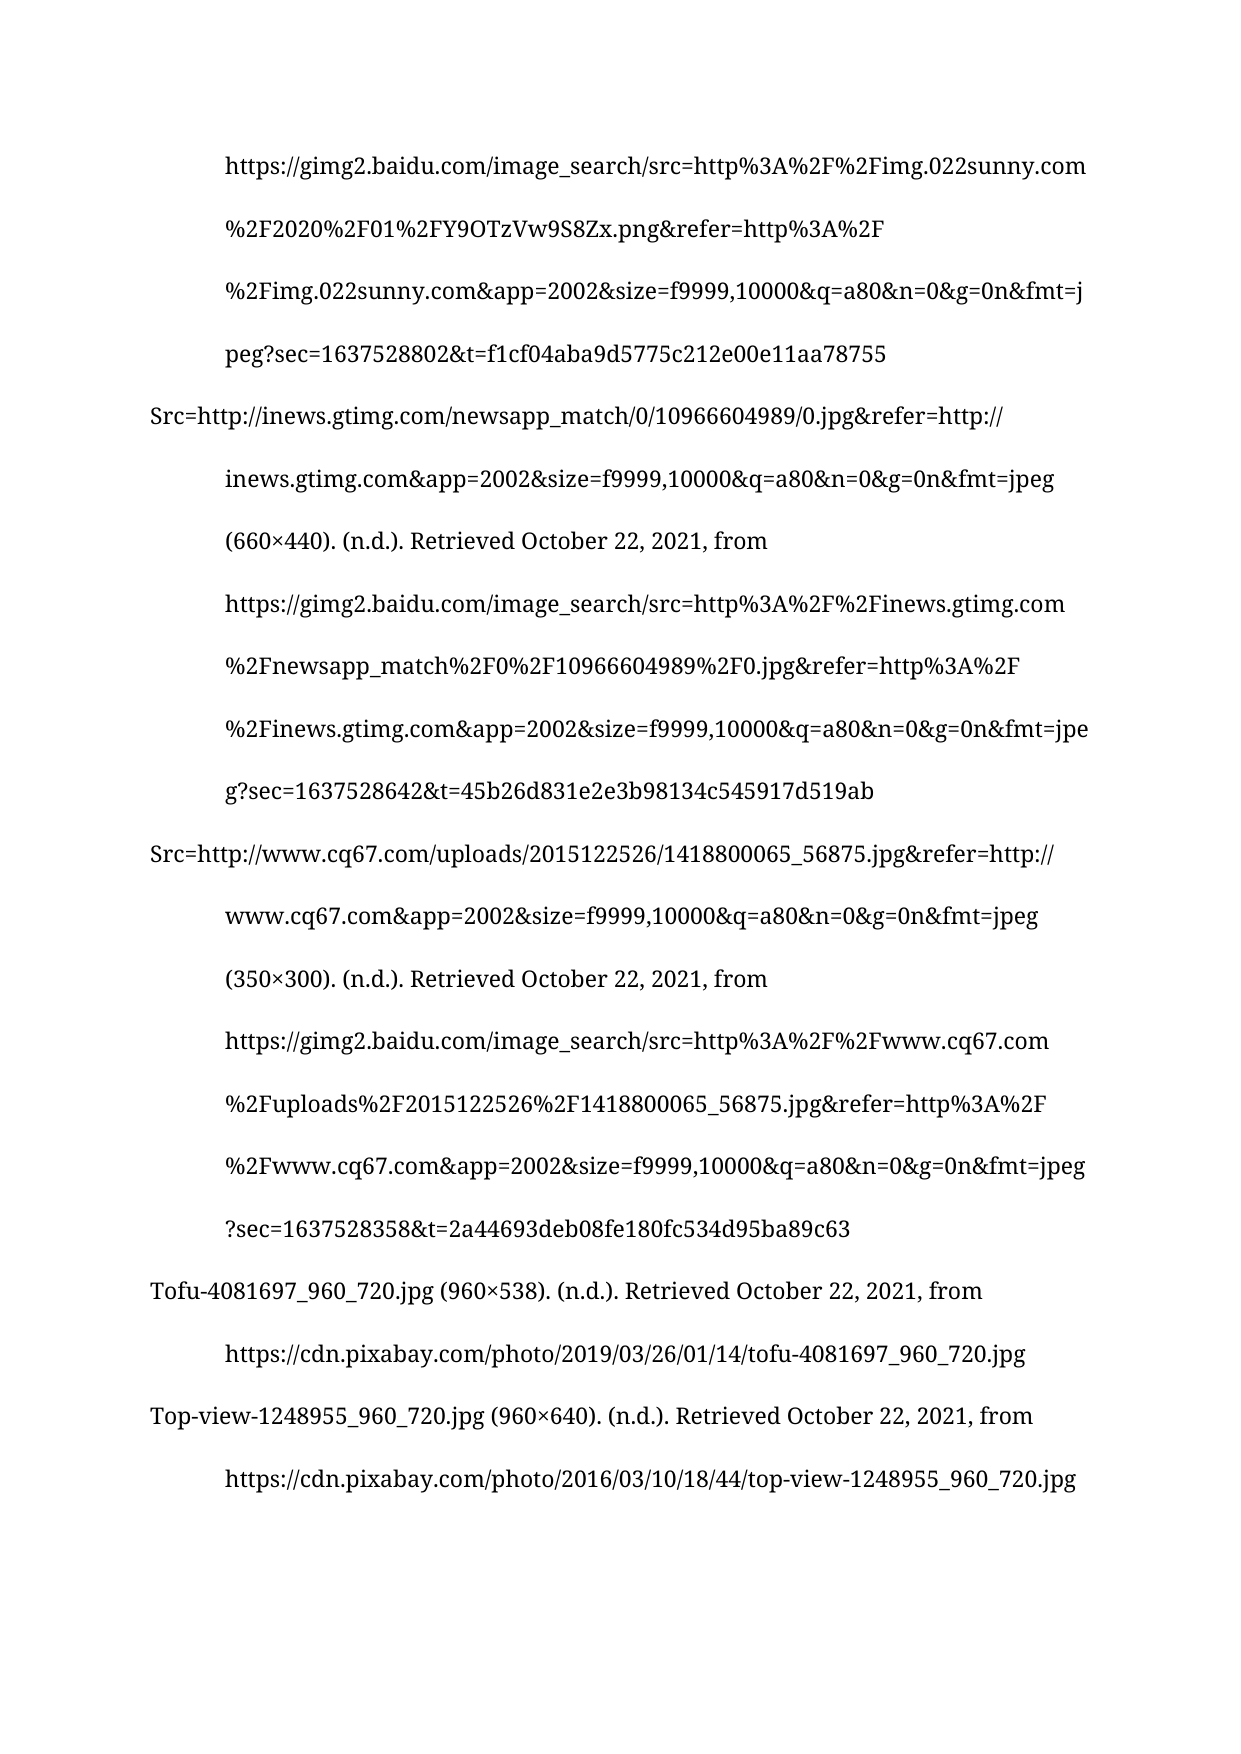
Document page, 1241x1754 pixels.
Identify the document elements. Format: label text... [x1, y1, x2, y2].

text Src=http://www.cq67.com/uploads/2015122526/1418800065_56875.jpg&refer=http://www.cq67.com&app=2002&size=f9999,10000&q=a80&n=0&g=0n&fmt=jpeg (350×300). (n.d.). Retrieved October 22, 2021, from https://gimg2.baidu.com/image_search/src=http%3A%2F%2Fwww.cq67.com%2Fuploads%2F2015122526%2F1418800065_56875.jpg&refer=http%3A%2F%2Fwww.cq67.com&app=2002&size=f9999,10000&q=a80&n=0&g=0n&fmt=jpeg?sec=1637528358&t=2a44693deb08fe180fc534d95ba89c63 [150, 837, 1090, 1244]
text Top-view-1248955_960_720.jpg (960×640). (n.d.). Retrieved October 22, 2021, from https://cdn.pixabay.com/photo/2016/03/10/18/44/top-view-1248955_960_720.jpg [150, 1400, 1090, 1494]
text Tofu-4081697_960_720.jpg (960×538). (n.d.). Retrieved October 22, 2021, from https://cdn.pixabay.com/photo/2019/03/26/01/14/tofu-4081697_960_720.jpg [150, 1275, 1090, 1369]
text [150, 150, 1090, 369]
text Src=http://inews.gtimg.com/newsapp_match/0/10966604989/0.jpg&refer=http://inews.gtimg.com&app=2002&size=f9999,10000&q=a80&n=0&g=0n&fmt=jpeg (660×440). (n.d.). Retrieved October 22, 2021, from https://gimg2.baidu.com/image_search/src=http%3A%2F%2Finews.gtimg.com%2Fnewsapp_match%2F0%2F10966604989%2F0.jpg&refer=http%3A%2F%2Finews.gtimg.com&app=2002&size=f9999,10000&q=a80&n=0&g=0n&fmt=jpeg?sec=1637528642&t=45b26d831e2e3b98134c545917d519ab [150, 400, 1090, 806]
